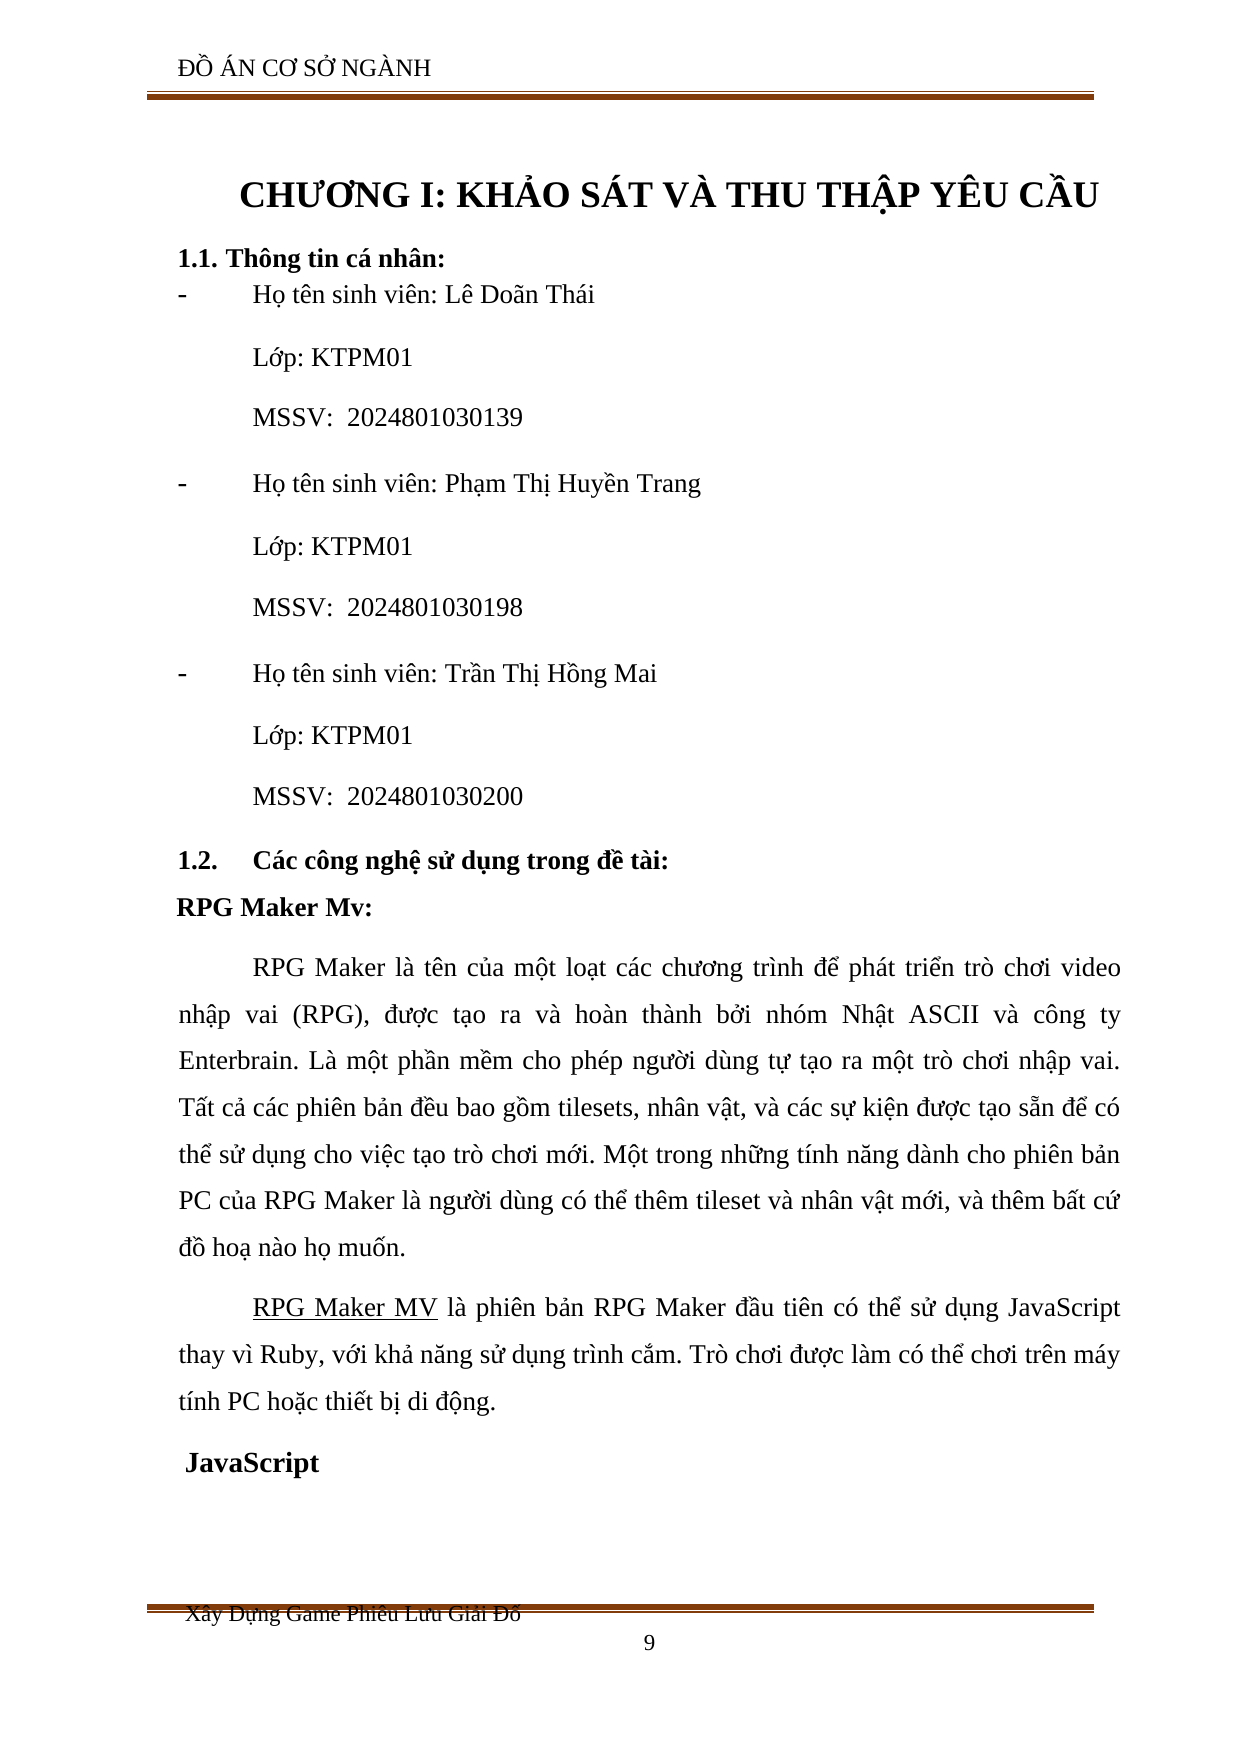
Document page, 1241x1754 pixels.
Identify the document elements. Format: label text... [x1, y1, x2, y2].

subtitle CHƯƠNG I: KHẢO SÁT VÀ THU THẬP YÊU CẦU [217, 173, 1122, 216]
text Lớp: KTPM01 [177, 341, 1122, 372]
text RPG Maker là tên của một loạt các chương trình để phát triển trò chơi video nhập vai (RPG), được tạo ra và hoàn thành bởi nhóm Nhật ASCII và công ty Enterbrain. Là một phần mềm cho phép người dùng tự tạo ra một trò chơi nhập vai. Tất cả các phiên bản đều bao gồm tilesets, nhân vật, và các sự kiện được tạo sẵn để có thể sử dụng cho việc tạo trò chơi mới. Một trong những tính năng dành cho phiên bản PC của RPG Maker là người dùng có thể thêm tileset và nhân vật mới, và thêm bất cứ đồ hoạ nào họ muốn. [178, 951, 1122, 1262]
text RPG Maker MV là phiên bản RPG Maker đầu tiên có thể sử dụng JavaScript thay vì Ruby, với khả năng sử dụng trình cắm. Trò chơi được làm có thể chơi trên máy tính PC hoặc thiết bị di động. [177, 1291, 1122, 1416]
text MSSV: 2024801030139 [177, 401, 1122, 433]
text Lớp: KTPM01 [177, 719, 1122, 750]
list RPG Maker Mv: [176, 891, 1122, 922]
list Họ tên sinh viên: Phạm Thị Huyền Trang [177, 465, 1122, 499]
subtitle Các công nghệ sử dụng trong đề tài: [177, 844, 1122, 875]
text Lớp: KTPM01 [177, 530, 1122, 561]
text MSSV: 2024801030198 [177, 591, 1122, 622]
subtitle 1.1. Thông tin cá nhân: [177, 242, 1122, 274]
list Họ tên sinh viên: Lê Doãn Thái [177, 276, 1122, 310]
list Họ tên sinh viên: Trần Thị Hồng Mai [177, 655, 1122, 688]
text MSSV: 2024801030200 [177, 780, 1122, 811]
text JavaScript [177, 1445, 1122, 1479]
